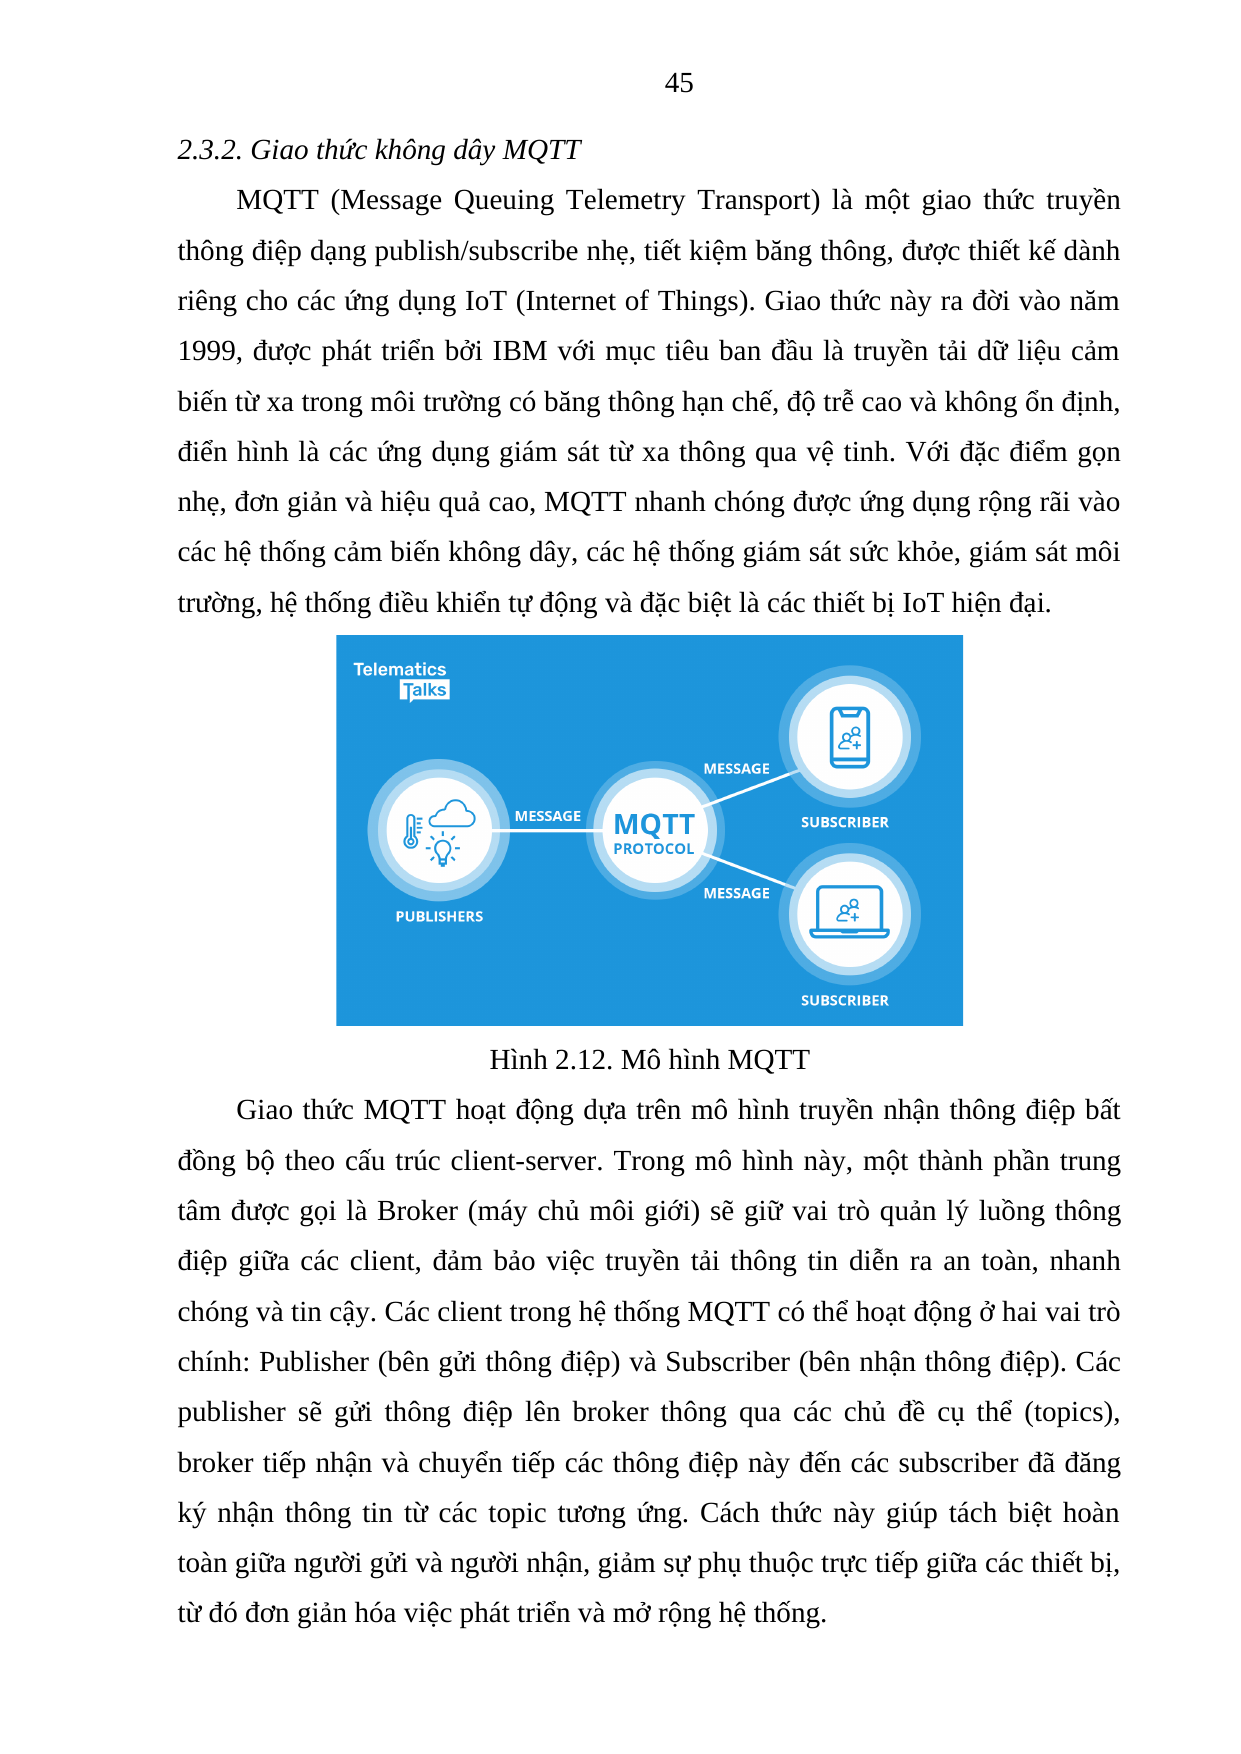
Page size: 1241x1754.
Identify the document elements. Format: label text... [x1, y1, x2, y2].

list Mô hình MQTT [177, 1042, 1122, 1076]
subtitle 2.3.2. Giao thức không dây MQTT [177, 132, 1122, 166]
picture [336, 635, 964, 1026]
text MQTT (Message Queuing Telemetry Transport) là một giao thức truyền thông điệp dạng publish/subscribe nhẹ, tiết kiệm băng thông, được thiết kế dành riêng cho các ứng dụng IoT (Internet of Things). Giao thức này ra đời vào năm 1999, được phát triển bởi IBM với mục tiêu ban đầu là truyền tải dữ liệu cảm biến từ xa trong môi trường có băng thông hạn chế, độ trễ cao và không ổn định, điển hình là các ứng dụng giám sát từ xa thông qua vệ tinh. Với đặc điểm gọn nhẹ, đơn giản và hiệu quả cao, MQTT nhanh chóng được ứng dụng rộng rãi vào các hệ thống cảm biến không dây, các hệ thống giám sát sức khỏe, giám sát môi trường, hệ thống điều khiển tự động và đặc biệt là các thiết bị IoT hiện đại. [177, 182, 1122, 618]
text Giao thức MQTT hoạt động dựa trên mô hình truyền nhận thông điệp bất đồng bộ theo cấu trúc client-server. Trong mô hình này, một thành phần trung tâm được gọi là Broker (máy chủ môi giới) sẽ giữ vai trò quản lý luồng thông điệp giữa các client, đảm bảo việc truyền tải thông tin diễn ra an toàn, nhanh chóng và tin cậy. Các client trong hệ thống MQTT có thể hoạt động ở hai vai trò chính: Publisher (bên gửi thông điệp) và Subscriber (bên nhận thông điệp). Các publisher sẽ gửi thông điệp lên broker thông qua các chủ đề cụ thể (topics), broker tiếp nhận và chuyển tiếp các thông điệp này đến các subscriber đã đăng ký nhận thông tin từ các topic tương ứng. Cách thức này giúp tách biệt hoàn toàn giữa người gửi và người nhận, giảm sự phụ thuộc trực tiếp giữa các thiết bị, từ đó đơn giản hóa việc phát triển và mở rộng hệ thống. [177, 1092, 1122, 1629]
